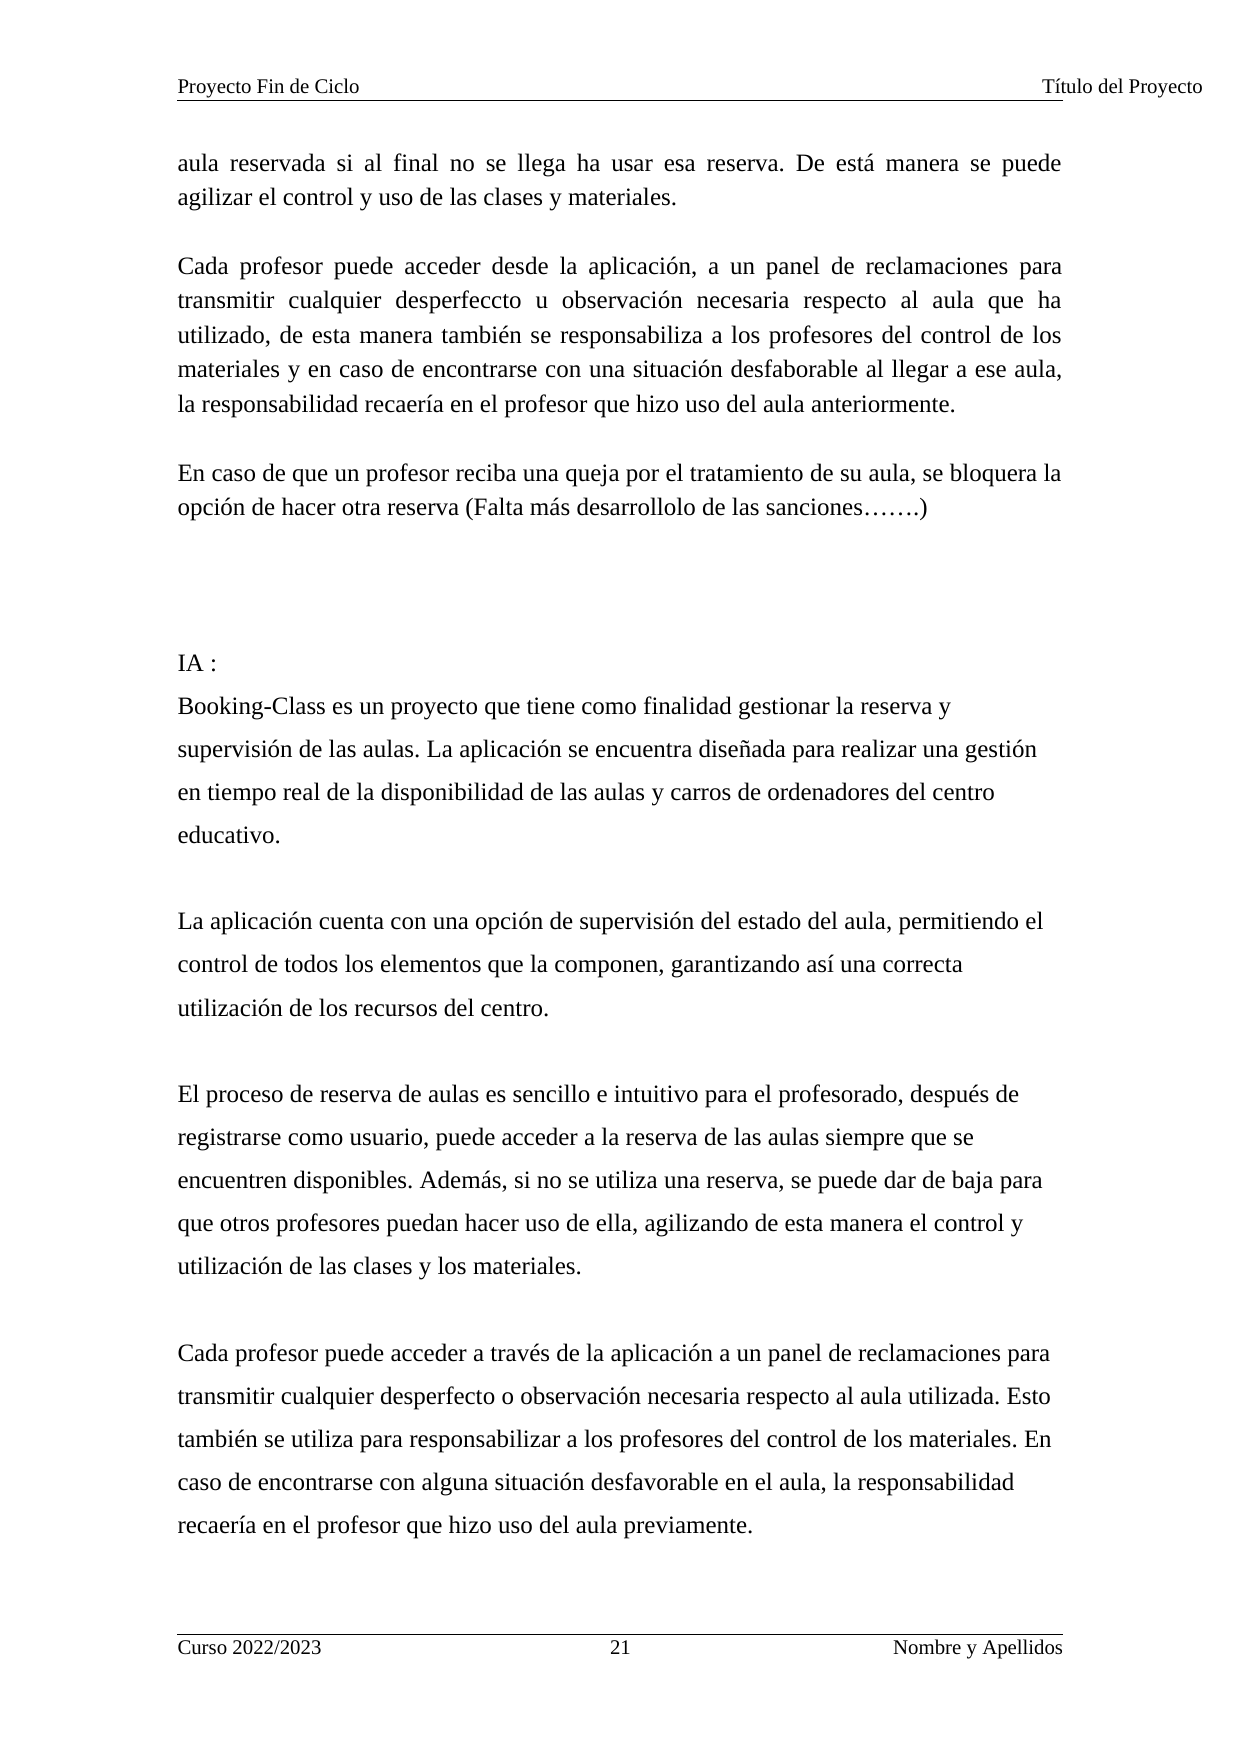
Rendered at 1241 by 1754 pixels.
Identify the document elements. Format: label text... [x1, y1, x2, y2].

text Cada profesor puede acceder desde la aplicación, a un panel de reclamaciones para transmitir cualquier desperfeccto u observación necesaria respecto al aula que ha utilizado, de esta manera también se responsabiliza a los profesores del control de los materiales y en caso de encontrarse con una situación desfaborable al llegar a ese aula, la responsabilidad recaería en el profesor que hizo uso del aula anteriormente. [177, 251, 1063, 418]
text Cada profesor puede acceder a través de la aplicación a un panel de reclamaciones para transmitir cualquier desperfecto o observación necesaria respecto al aula utilizada. Esto también se utiliza para responsabilizar a los profesores del control de los materiales. En caso de encontrarse con alguna situación desfavorable en el aula, la responsabilidad recaería en el profesor que hizo uso del aula previamente. [177, 1338, 1063, 1539]
text El proceso de reserva de aulas es sencillo e intuitivo para el profesorado, después de registrarse como usuario, puede acceder a la reserva de las aulas siempre que se encuentren disponibles. Además, si no se utiliza una reserva, se puede dar de baja para que otros profesores puedan hacer uso de ella, agilizando de esta manera el control y utilización de las clases y los materiales. [177, 1079, 1063, 1280]
text En caso de que un profesor reciba una queja por el tratamiento de su aula, se bloquera la opción de hacer otra reserva (Falta más desarrollolo de las sanciones…….) [177, 458, 1063, 521]
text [177, 148, 1063, 211]
text Booking-Class es un proyecto que tiene como finalidad gestionar la reserva y supervisión de las aulas. La aplicación se encuentra diseñada para realizar una gestión en tiempo real de la disponibilidad de las aulas y carros de ordenadores del centro educativo. [177, 691, 1063, 849]
text La aplicación cuenta con una opción de supervisión del estado del aula, permitiendo el control de todos los elementos que la componen, garantizando así una correcta utilización de los recursos del centro. [177, 906, 1063, 1021]
text IA : [177, 648, 1063, 676]
